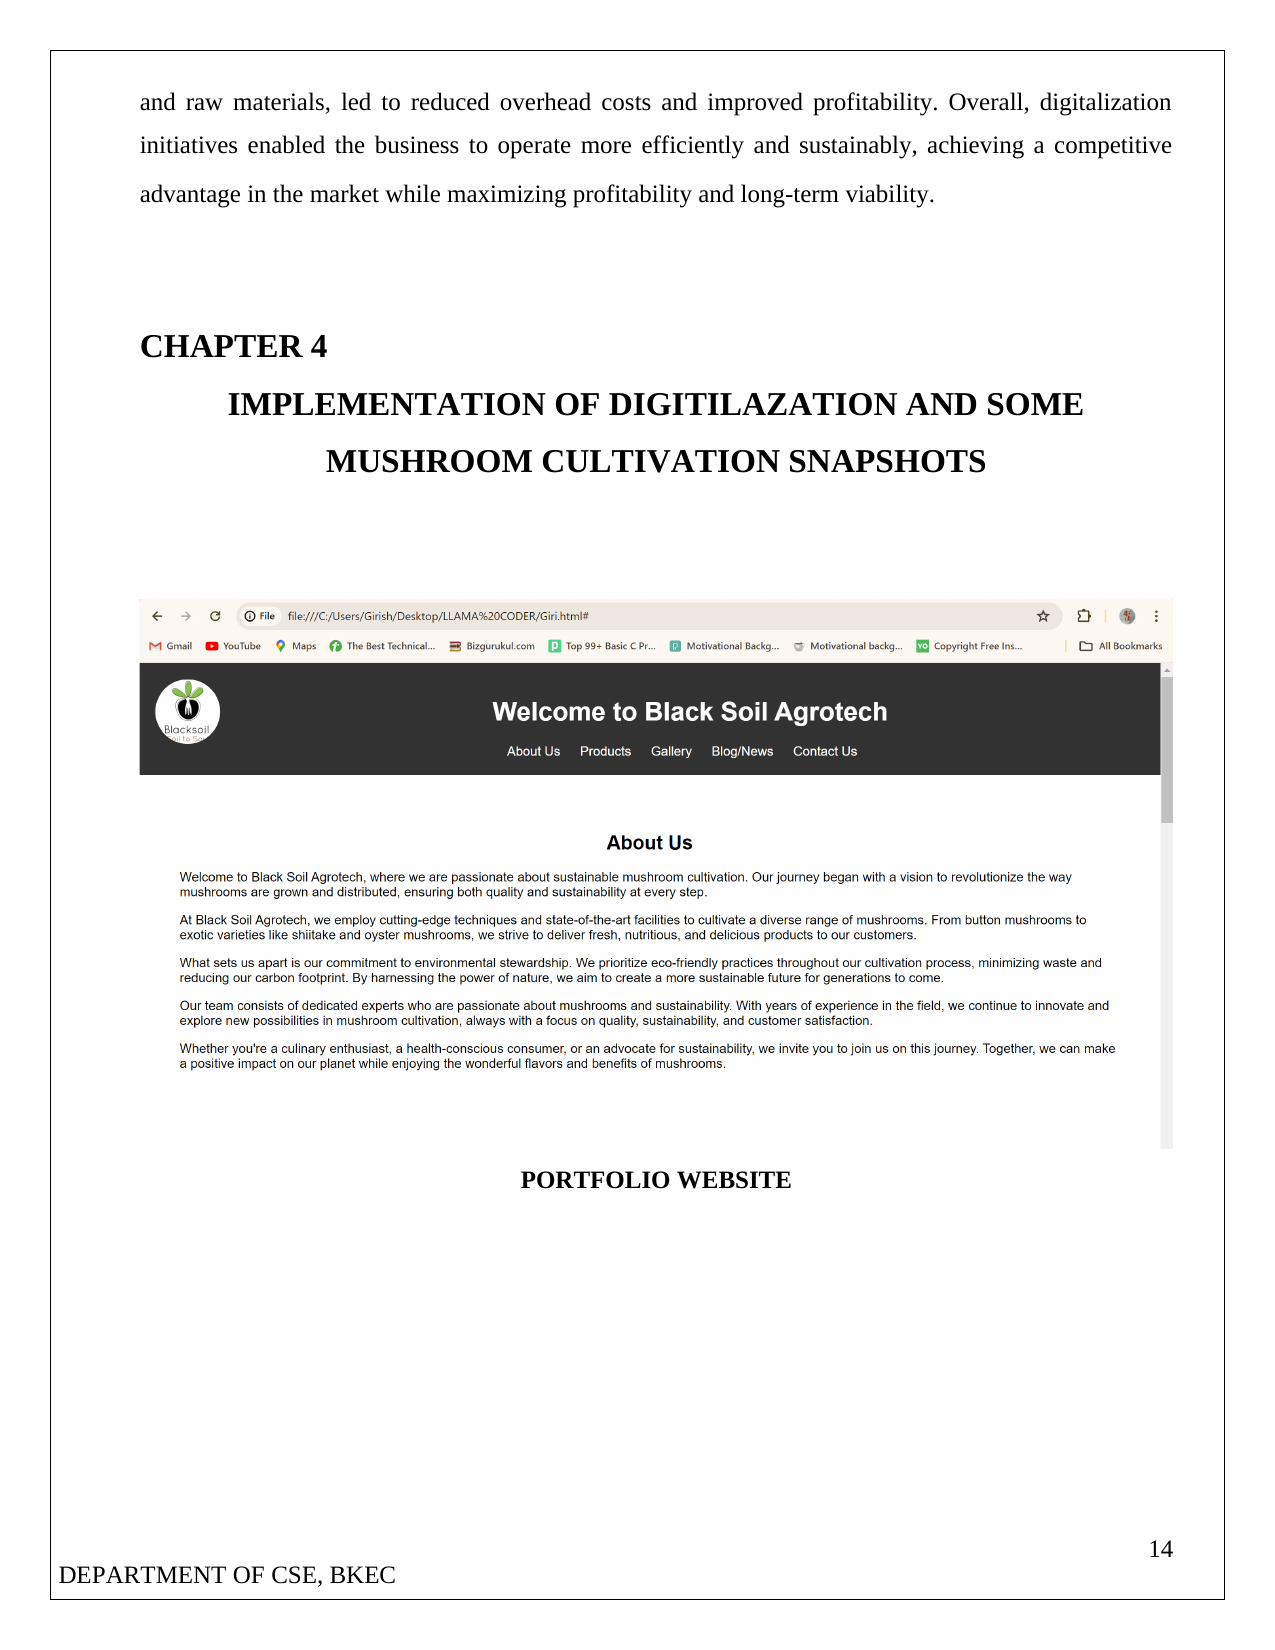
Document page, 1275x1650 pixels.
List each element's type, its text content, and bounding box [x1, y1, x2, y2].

text CHAPTER 4 [139, 327, 1173, 365]
text IMPLEMENTATION OF DIGITILAZATION AND SOME MUSHROOM CULTIVATION SNAPSHOTS [139, 384, 1173, 480]
text PORTFOLIO WEBSITE [139, 1165, 1173, 1194]
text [139, 87, 1173, 209]
picture [139, 599, 1173, 1149]
